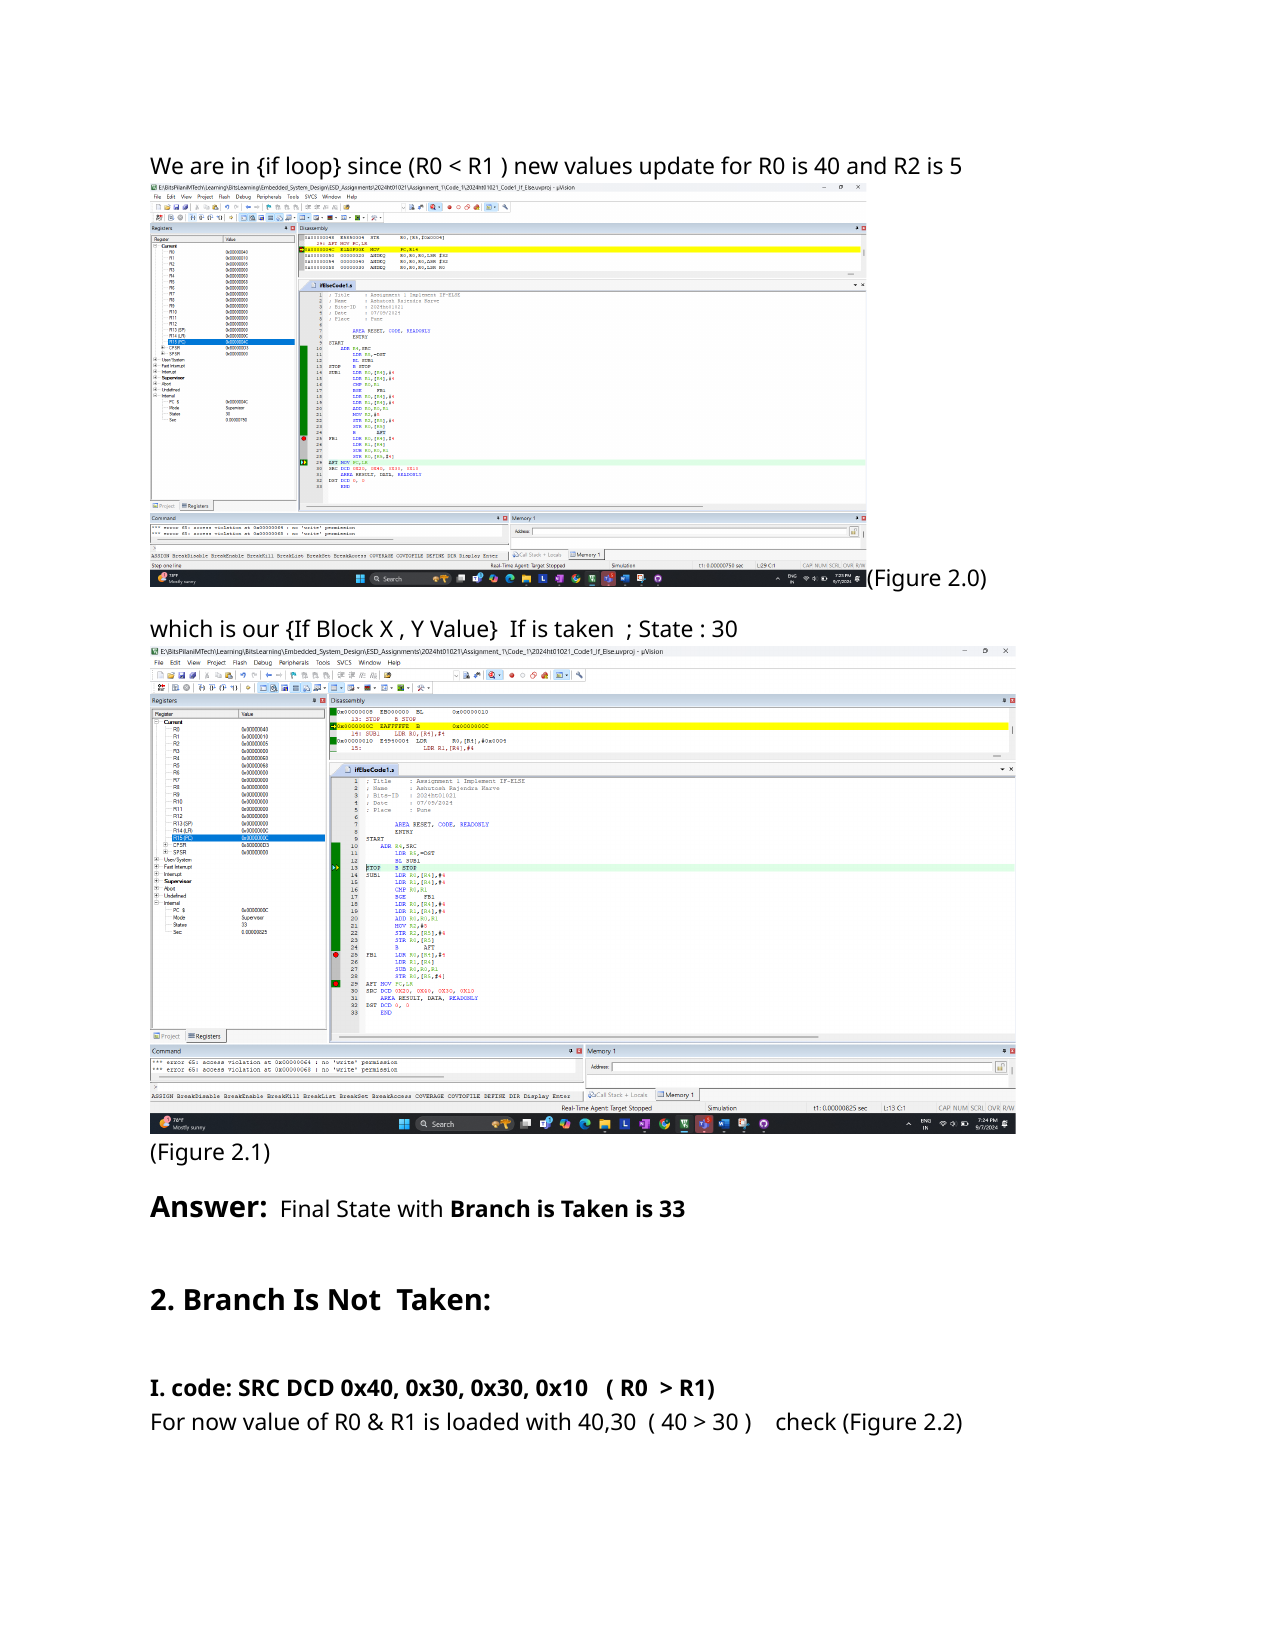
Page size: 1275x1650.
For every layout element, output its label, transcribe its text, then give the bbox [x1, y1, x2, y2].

text 2. Branch Is Not Taken: [150, 1279, 1125, 1318]
picture [150, 646, 1016, 1134]
text Answer: Final State with Branch is Taken is 33 [150, 1186, 1125, 1260]
picture [150, 183, 867, 587]
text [150, 1338, 1125, 1437]
